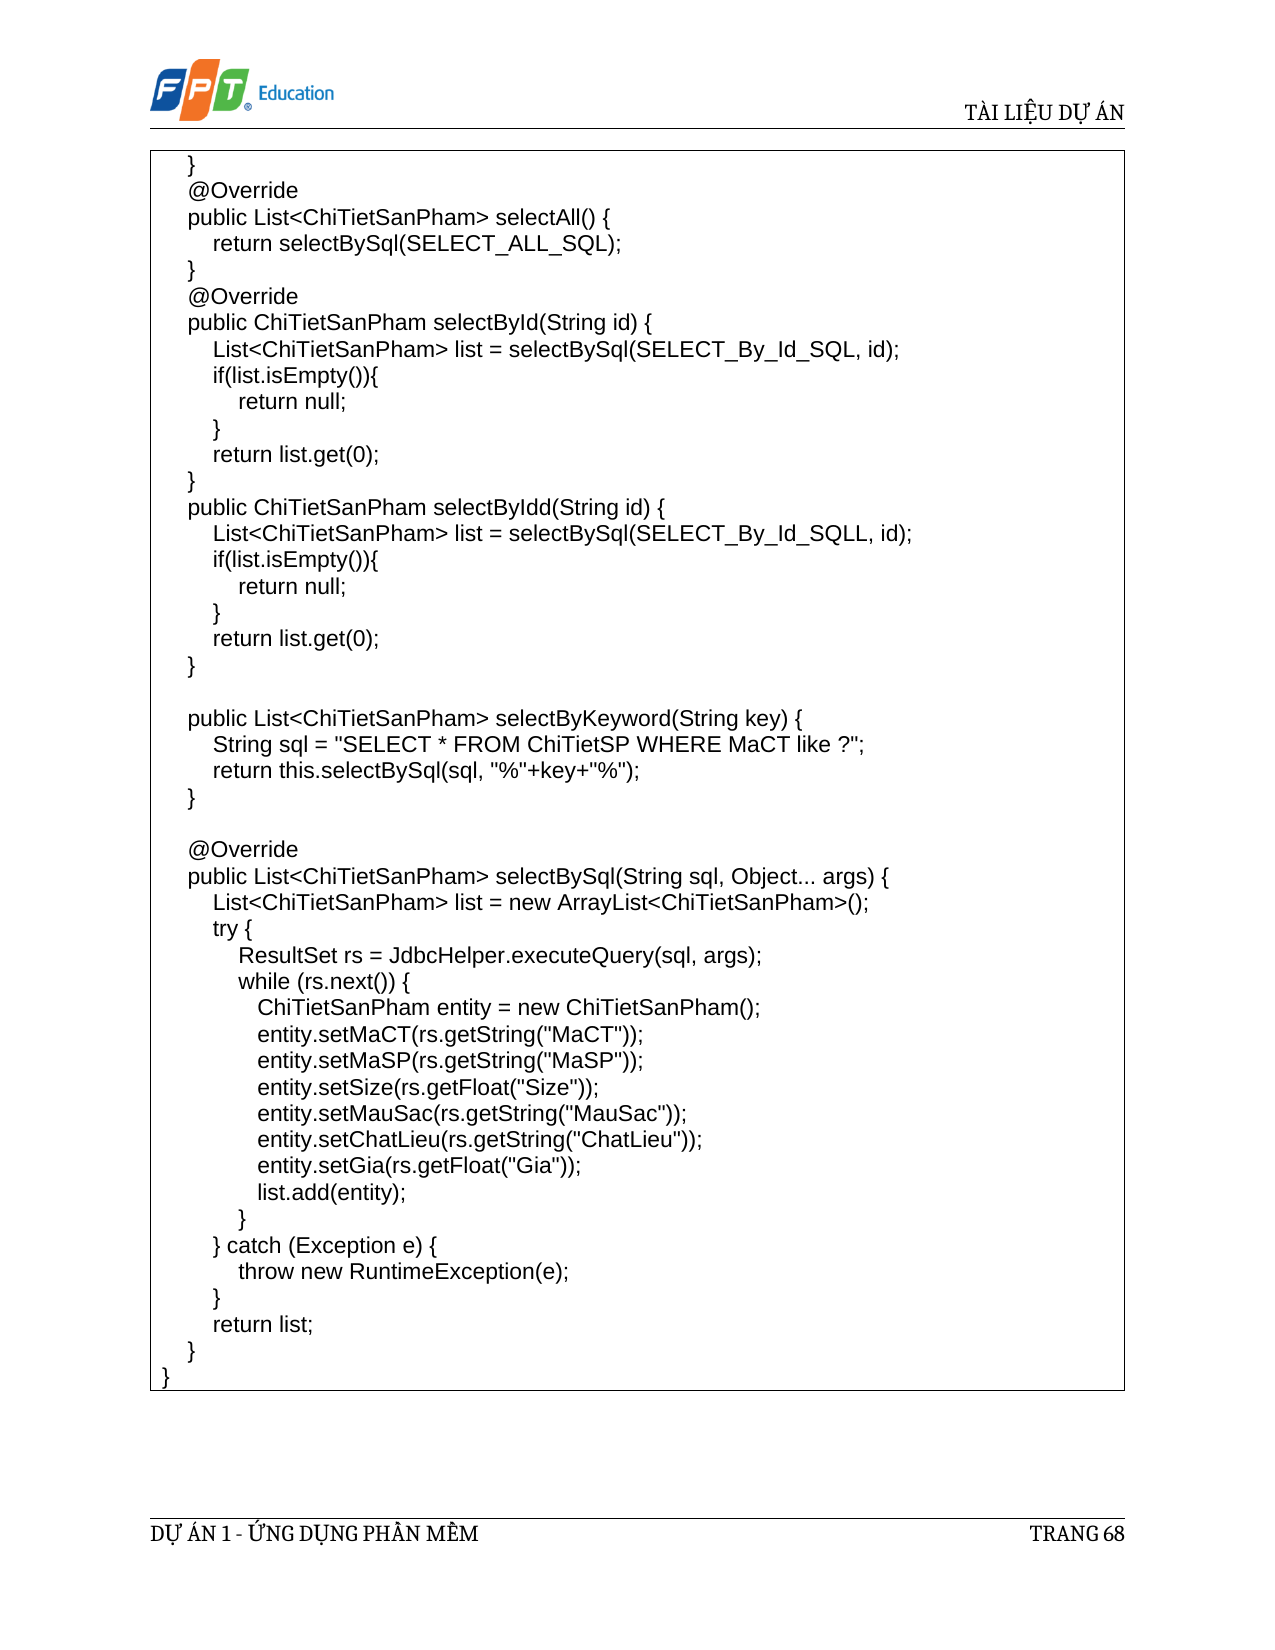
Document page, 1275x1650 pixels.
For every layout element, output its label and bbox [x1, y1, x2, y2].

table_header [151, 151, 1124, 1390]
picture [150, 59, 336, 121]
